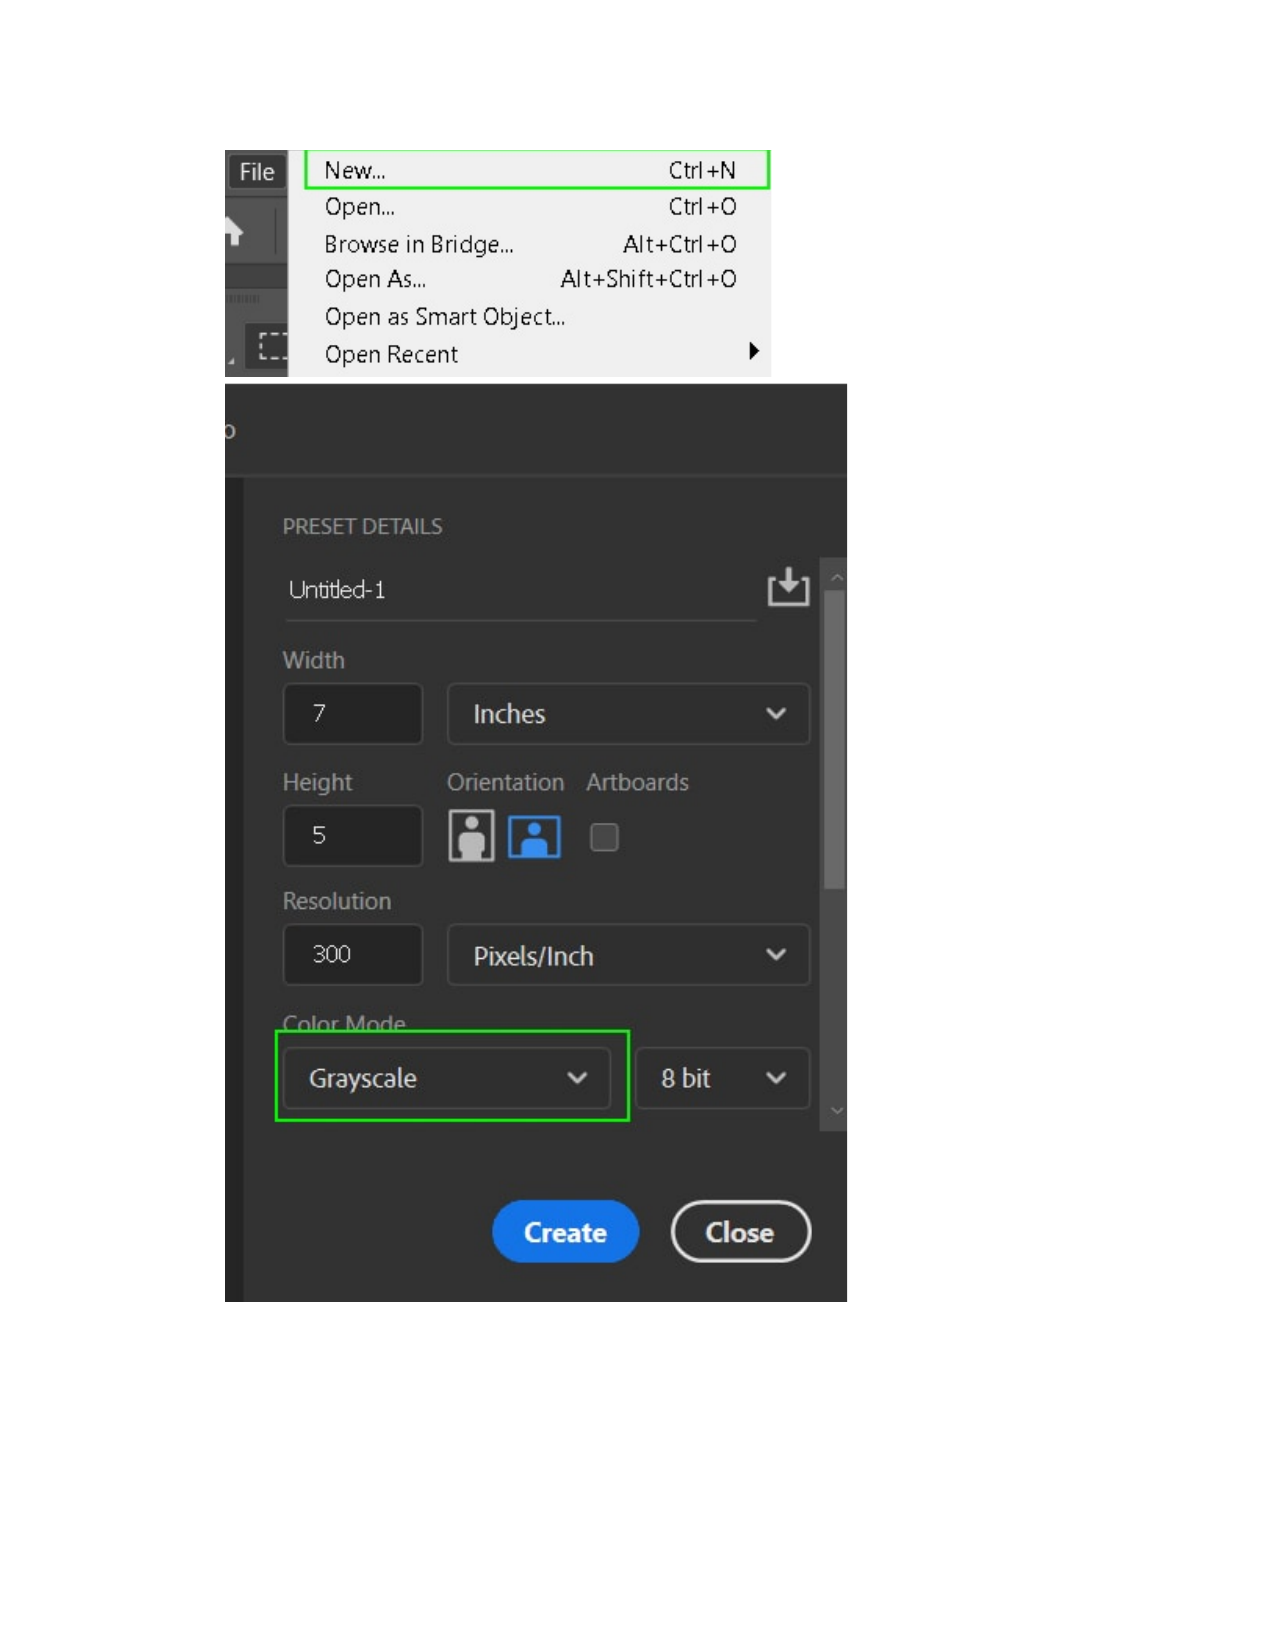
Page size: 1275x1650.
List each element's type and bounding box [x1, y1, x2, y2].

picture [225, 150, 772, 377]
picture [225, 381, 848, 1302]
